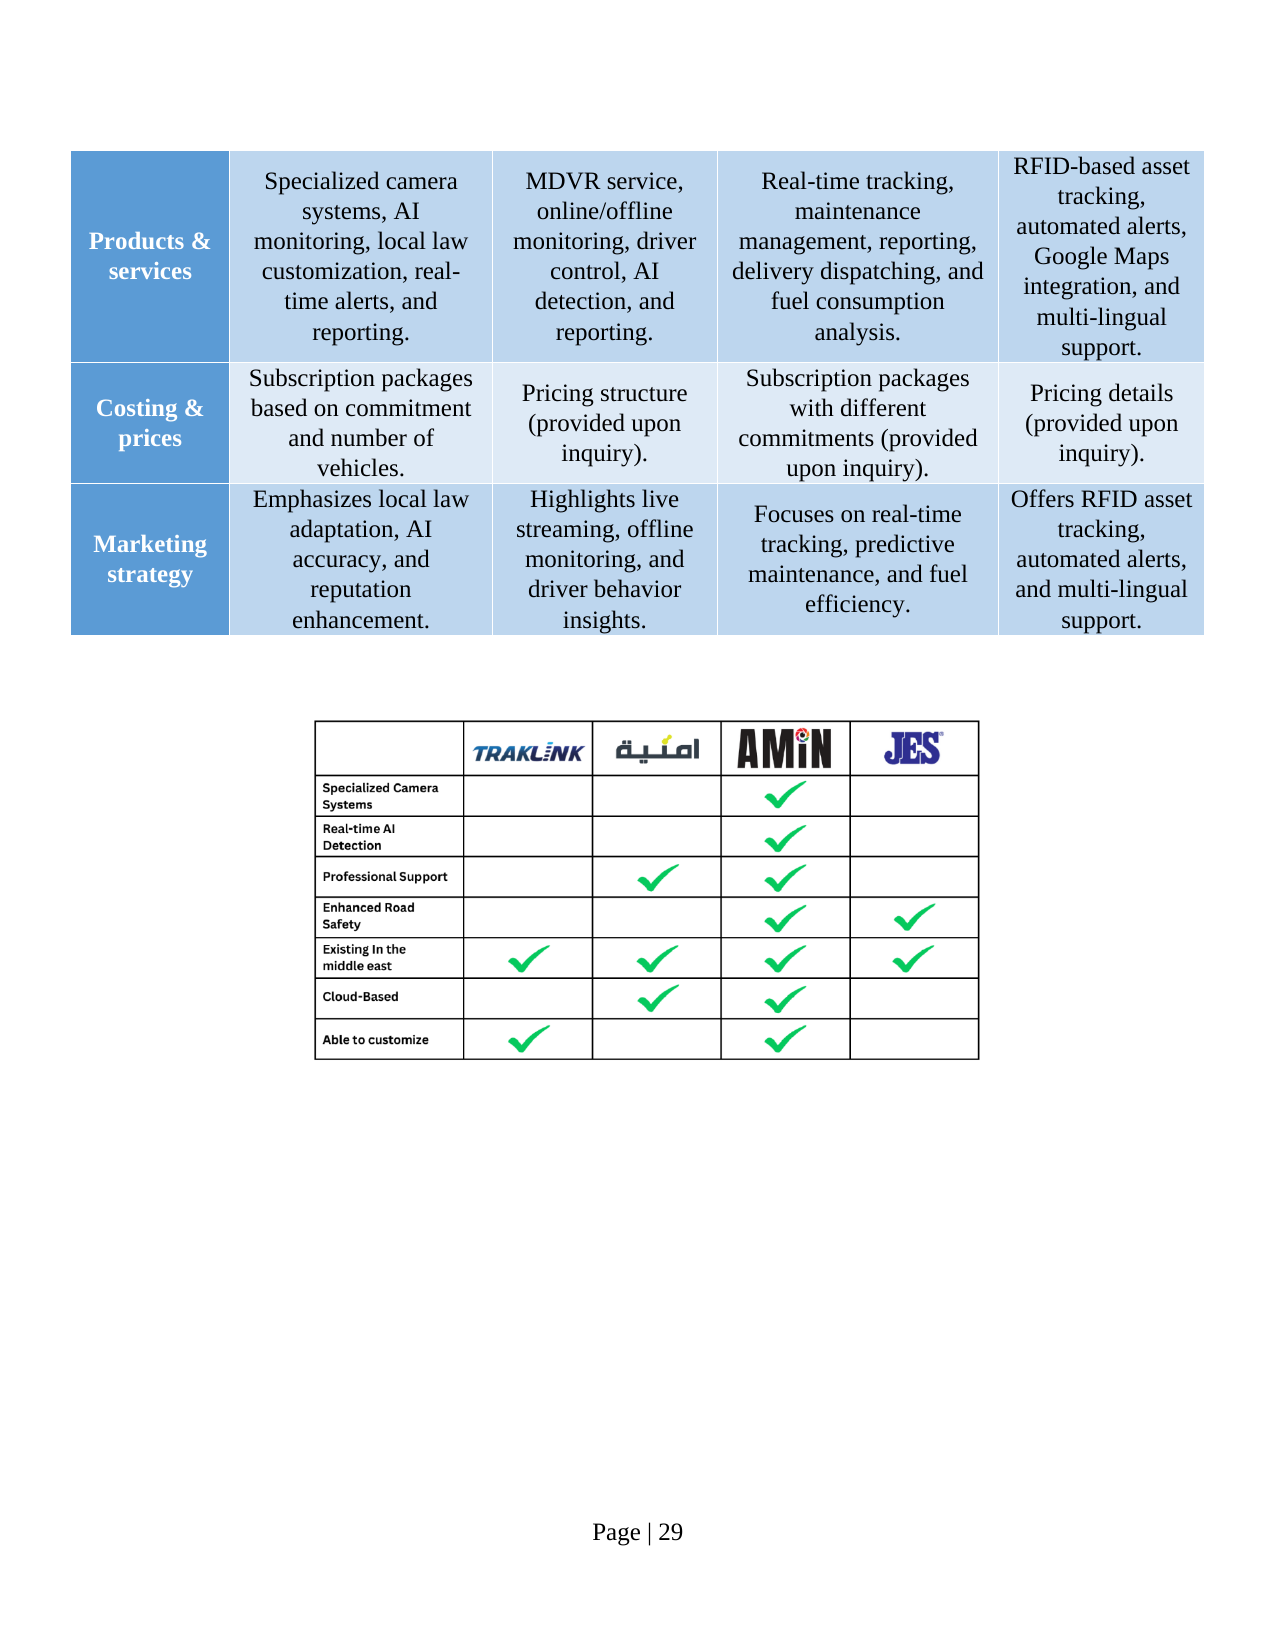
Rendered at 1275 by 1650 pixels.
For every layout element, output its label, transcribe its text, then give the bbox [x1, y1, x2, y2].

table_cell Subscription packages based on commitment and number of vehicles. [230, 363, 492, 483]
table_cell Real-time tracking, maintenance management, reporting, delivery dispatching, and fuel consumption analysis. [718, 151, 998, 362]
table_cell Pricing structure (provided upon inquiry). [493, 363, 717, 483]
table_cell Offers RFID asset tracking, automated alerts, and multi-lingual support. [999, 484, 1204, 635]
table_cell Focuses on real-time tracking, predictive maintenance, and fuel efficiency. [718, 484, 998, 635]
table_cell Specialized camera systems, AI monitoring, local law customization, real-time alerts, and reporting. [230, 151, 492, 362]
table_cell Highlights live streaming, offline monitoring, and driver behavior insights. [493, 484, 717, 635]
picture [293, 693, 1020, 1102]
table_cell Emphasizes local law adaptation, AI accuracy, and reputation enhancement. [230, 484, 492, 635]
table_cell Marketing strategy [71, 484, 229, 635]
table_cell RFID-based asset tracking, automated alerts, Google Maps integration, and multi-lingual support. [999, 151, 1204, 362]
table_cell Pricing details (provided upon inquiry). [999, 363, 1204, 483]
table_cell Products & services [71, 151, 229, 362]
table_cell Subscription packages with different commitments (provided upon inquiry). [718, 363, 998, 483]
table_cell Costing & prices [71, 363, 229, 483]
table_cell MDVR service, online/offline monitoring, driver control, AI detection, and reporting. [493, 151, 717, 362]
